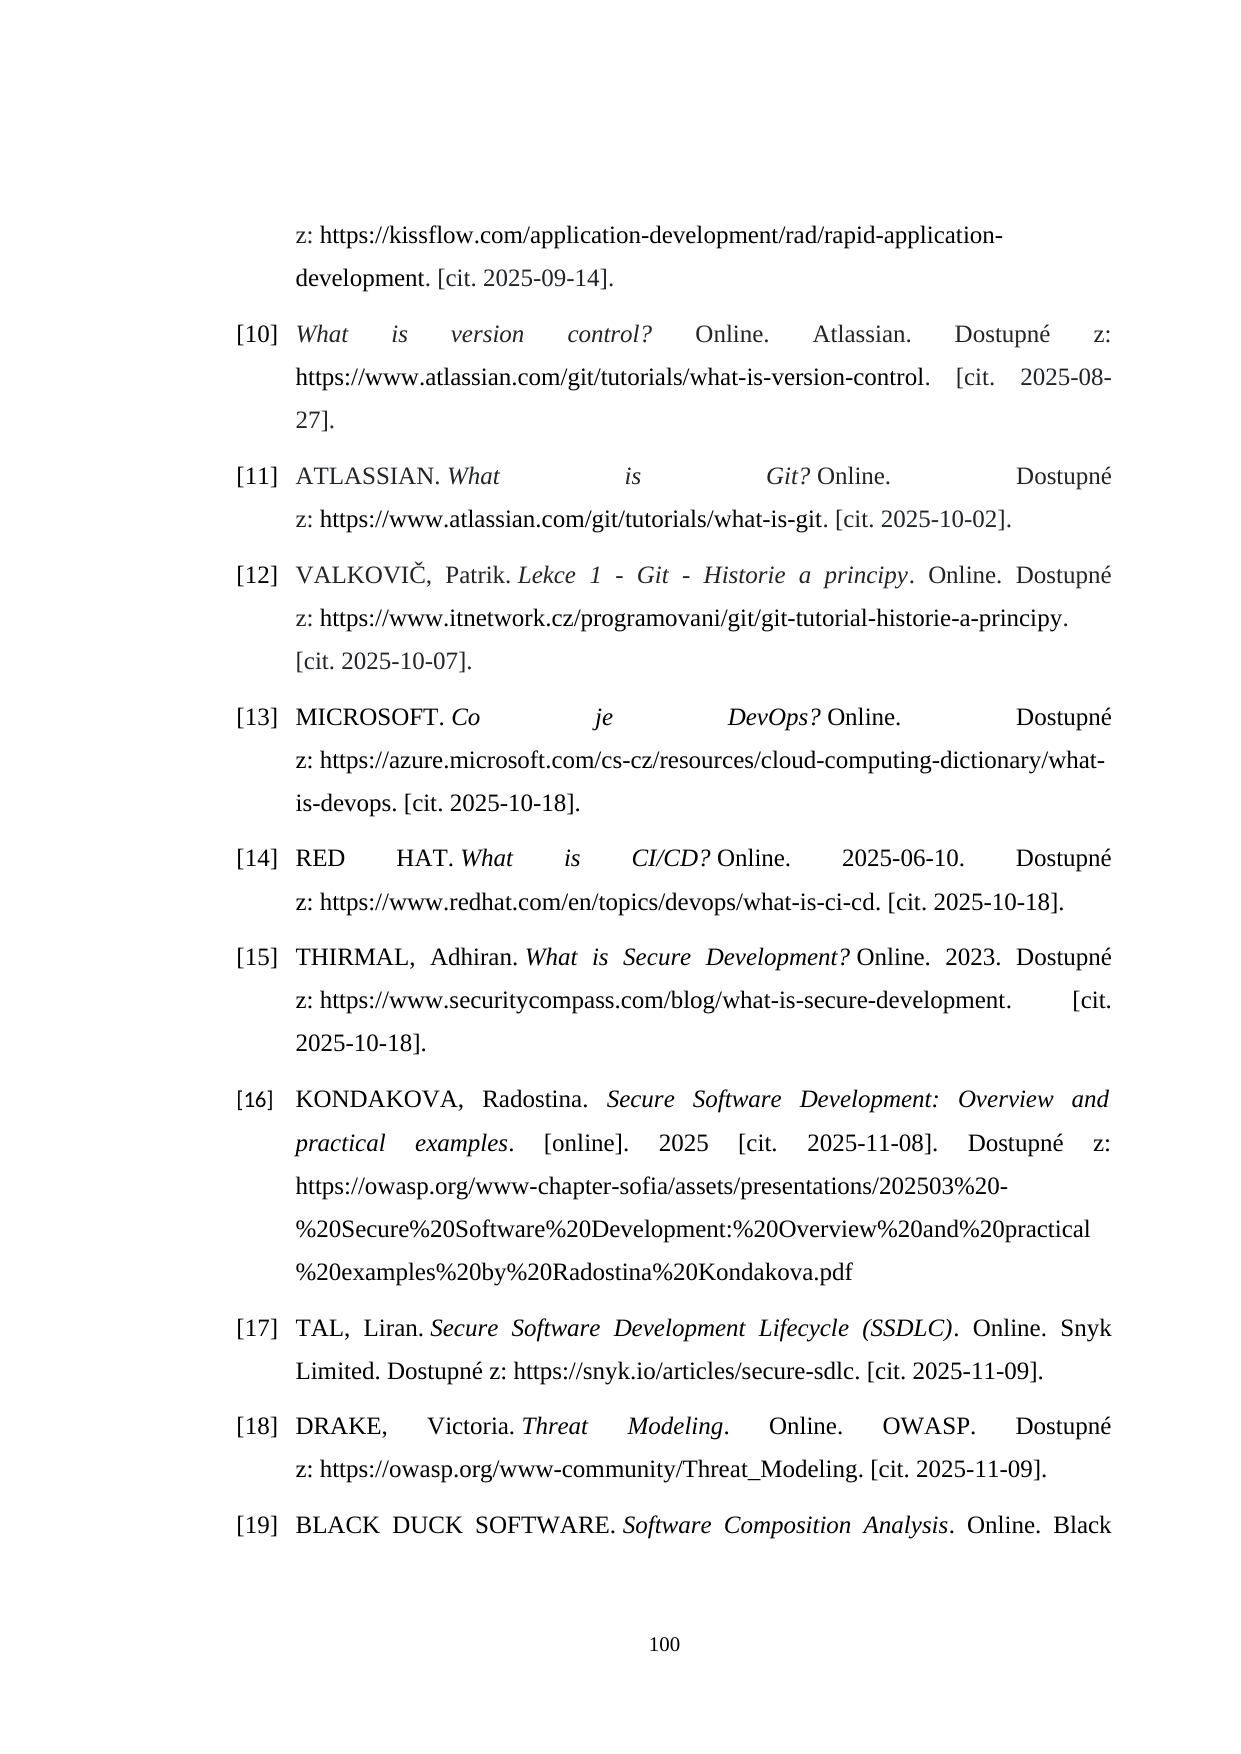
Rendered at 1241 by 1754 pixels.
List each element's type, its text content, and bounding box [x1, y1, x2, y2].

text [236, 1510, 1112, 1539]
text KONDAKOVA, Radostina. Secure Software Development: Overview and practical examples. [online]. 2025 [cit. 2025-11-08]. Dostupné z: https://owasp.org/www-chapter-sofia/assets/presentations/202503%20-%20Secure%20Software%20Development:%20Overview%20and%20practical%20examples%20by%20Radostina%20Kondakova.pdf [236, 1084, 1112, 1286]
text What is version control? Online. Atlassian. Dostupné z: https://www.atlassian.com/git/tutorials/what-is-version-control. [cit. 2025-08-27]. [236, 319, 1112, 434]
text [236, 220, 1112, 292]
text ATLASSIAN. What is Git? Online. Dostupné z: https://www.atlassian.com/git/tutorials/what-is-git. [cit. 2025-10-02]. [236, 461, 1112, 533]
text THIRMAL, Adhiran. What is Secure Development? Online. 2023. Dostupné z: https://www.securitycompass.com/blog/what-is-secure-development. [cit. 2025-10-18]. [236, 942, 1112, 1057]
text VALKOVIČ, Patrik. Lekce 1 - Git - Historie a principy. Online. Dostupné z: https://www.itnetwork.cz/programovani/git/git-tutorial-historie-a-principy. [cit. 2025-10-07]. [236, 560, 1112, 675]
text RED HAT. What is CI/CD? Online. 2025-06-10. Dostupné z: https://www.redhat.com/en/topics/devops/what-is-ci-cd. [cit. 2025-10-18]. [236, 843, 1112, 915]
text DRAKE, Victoria. Threat Modeling. Online. OWASP. Dostupné z: https://owasp.org/www-community/Threat_Modeling. [cit. 2025-11-09]. [236, 1411, 1112, 1483]
text TAL, Liran. Secure Software Development Lifecycle (SSDLC). Online. Snyk Limited. Dostupné z: https://snyk.io/articles/secure-sdlc. [cit. 2025-11-09]. [236, 1313, 1112, 1384]
text MICROSOFT. Co je DevOps? Online. Dostupné z: https://azure.microsoft.com/cs-cz/resources/cloud-computing-dictionary/what-is-devops. [cit. 2025-10-18]. [236, 702, 1112, 817]
